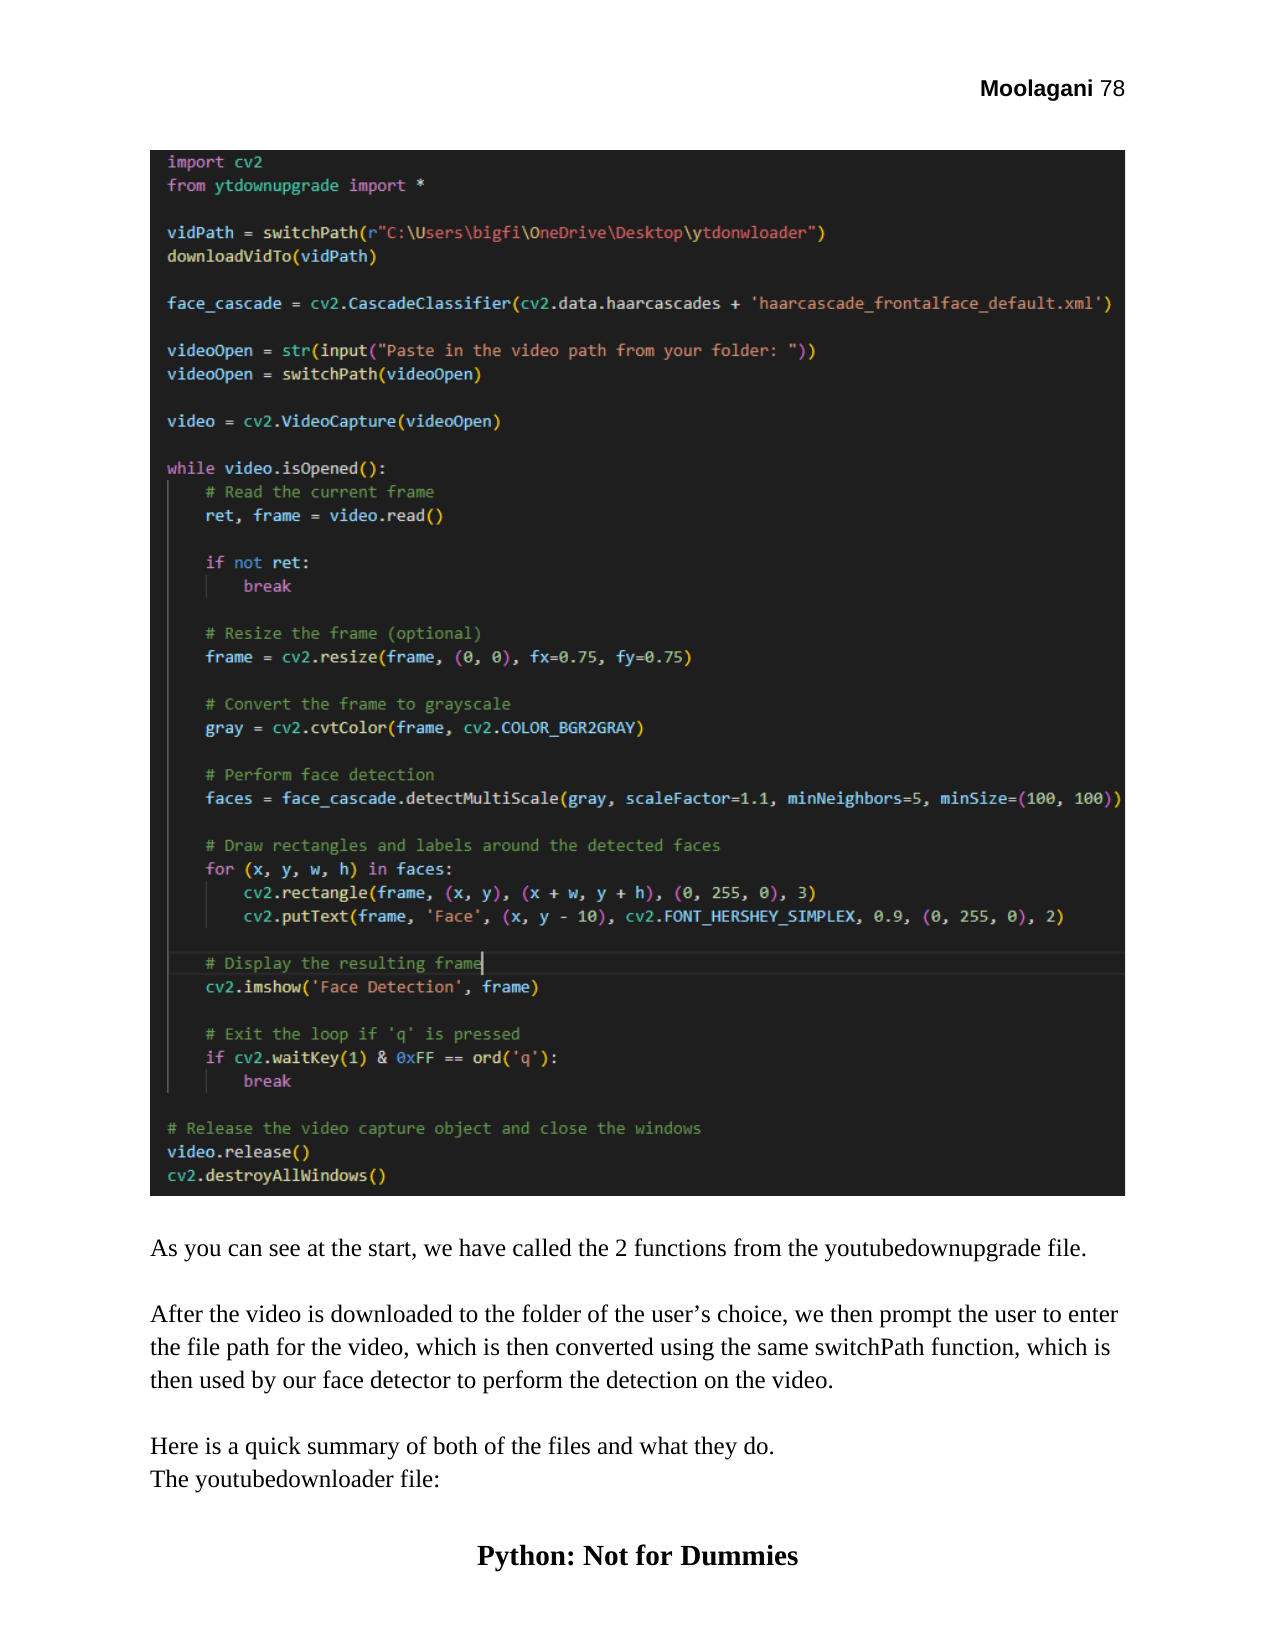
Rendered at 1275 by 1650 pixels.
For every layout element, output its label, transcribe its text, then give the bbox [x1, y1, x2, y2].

text After the video is downloaded to the folder of the user’s choice, we then prompt the user to enter the file path for the video, which is then converted using the same switchPath function, which is then used by our face detector to perform the detection on the video. [150, 1299, 1125, 1393]
text As you can see at the start, we have called the 2 functions from the youtubedownupgrade file. [150, 1233, 1125, 1261]
picture [150, 150, 1125, 1196]
text The youtubedownloader file: [150, 1464, 1125, 1493]
text Here is a quick summary of both of the files and what they do. [150, 1431, 1125, 1459]
